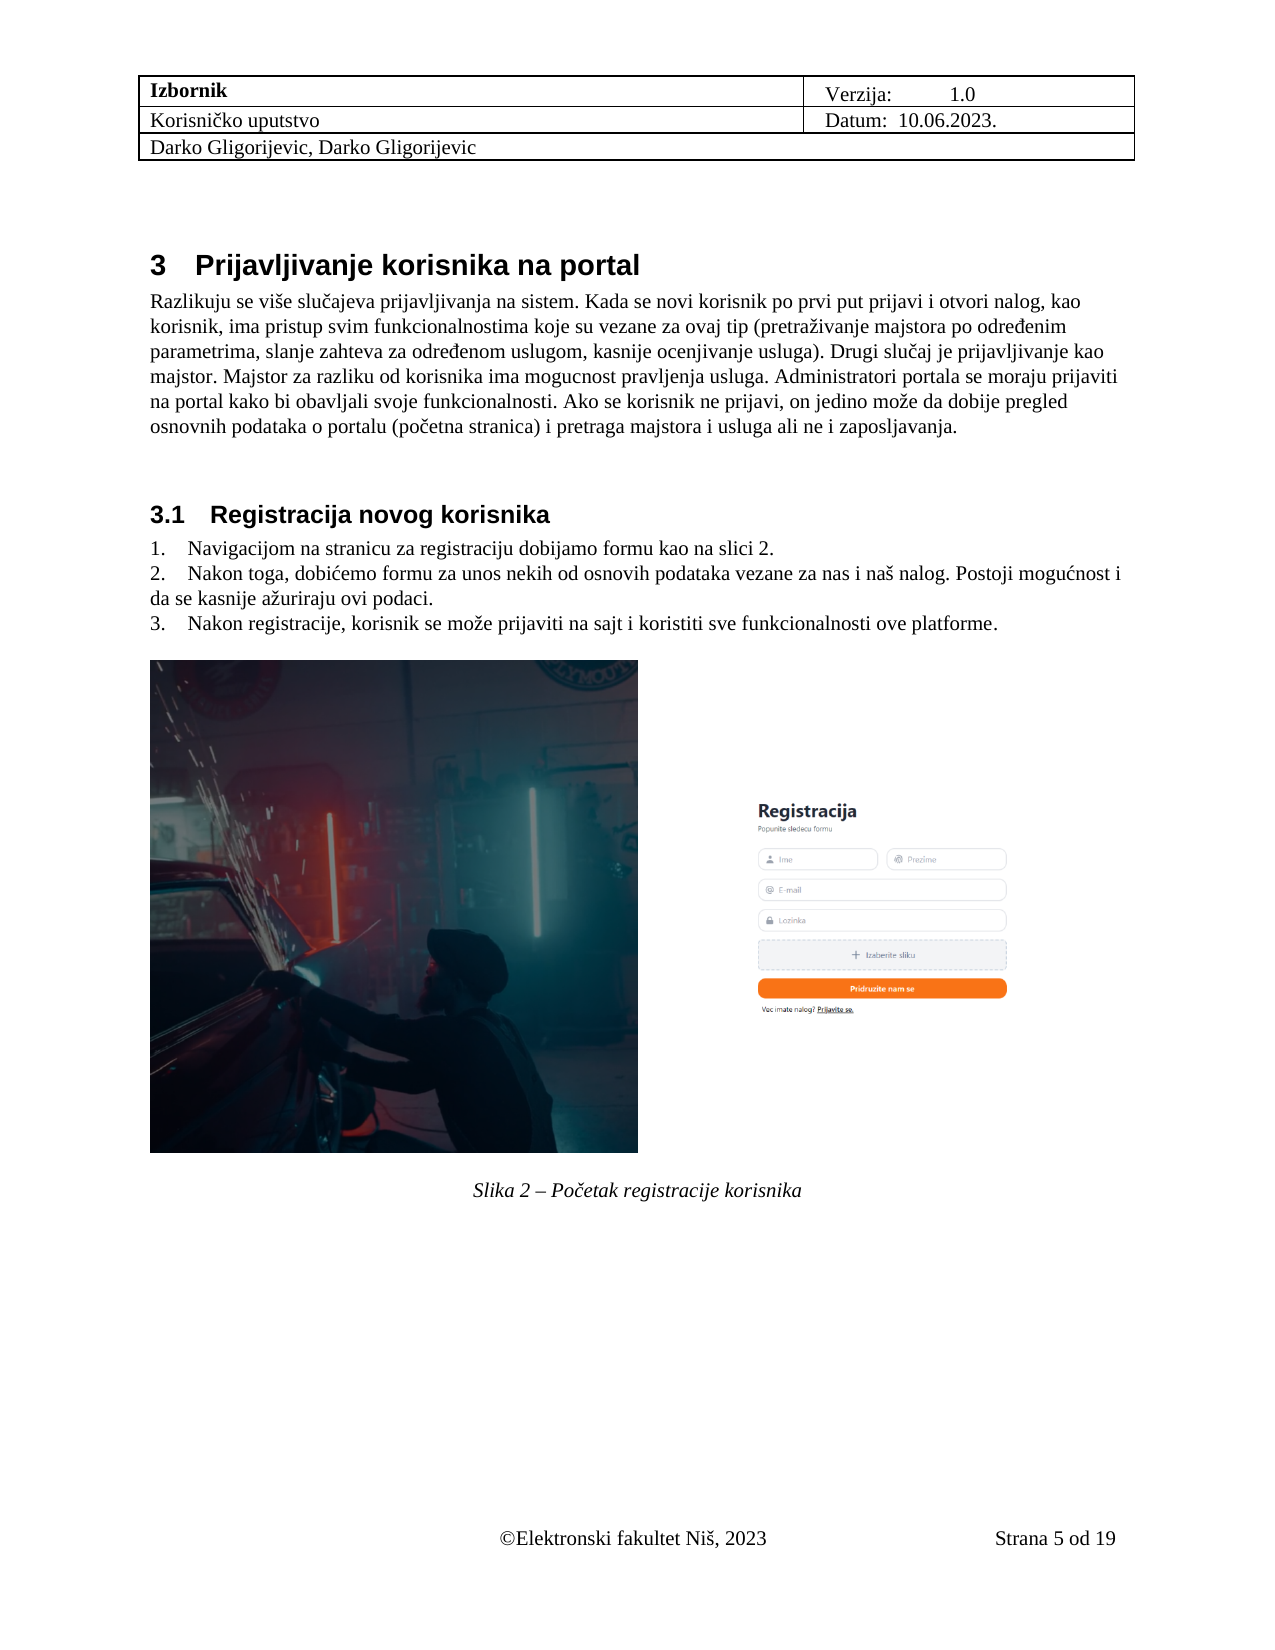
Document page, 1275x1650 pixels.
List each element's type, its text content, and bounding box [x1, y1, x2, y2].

subtitle Registracija novog korisnika [150, 500, 1125, 529]
text Razlikuju se više slučajeva prijavljivanja na sistem. Kada se novi korisnik po prvi put prijavi i otvori nalog, kao korisnik, ima pristup svim funkcionalnostima koje su vezane za ovaj tip (pretraživanje majstora po određenim parametrima, slanje zahteva za određenom uslugom, kasnije ocenjivanje usluga). Drugi slučaj je prijavljivanje kao majstor. Majstor za razliku od korisnika ima mogucnost pravljenja usluga. Administratori portala se moraju prijaviti na portal kako bi obavljali svoje funkcionalnosti. Ako se korisnik ne prijavi, on jedino može da dobije pregled osnovnih podataka o portalu (početna stranica) i pretraga majstora i usluga ali ne i zaposljavanja. [150, 288, 1125, 438]
subtitle Prijavljivanje korisnika na portal [150, 248, 1125, 281]
list Nakon registracije, korisnik se može prijaviti na sajt i koristiti sve funkcionalnosti ove platforme. [150, 610, 1125, 635]
text Slika 2 – Početak registracije korisnika [150, 1177, 1125, 1202]
list Navigacijom na stranicu za registraciju dobijamo formu kao na slici 2. [150, 535, 1125, 560]
picture [150, 660, 1125, 1153]
list Nakon toga, dobićemo formu za unos nekih od osnovih podataka vezane za nas i naš nalog. Postoji mogućnost i da se kasnije ažuriraju ovi podaci. [150, 560, 1125, 610]
